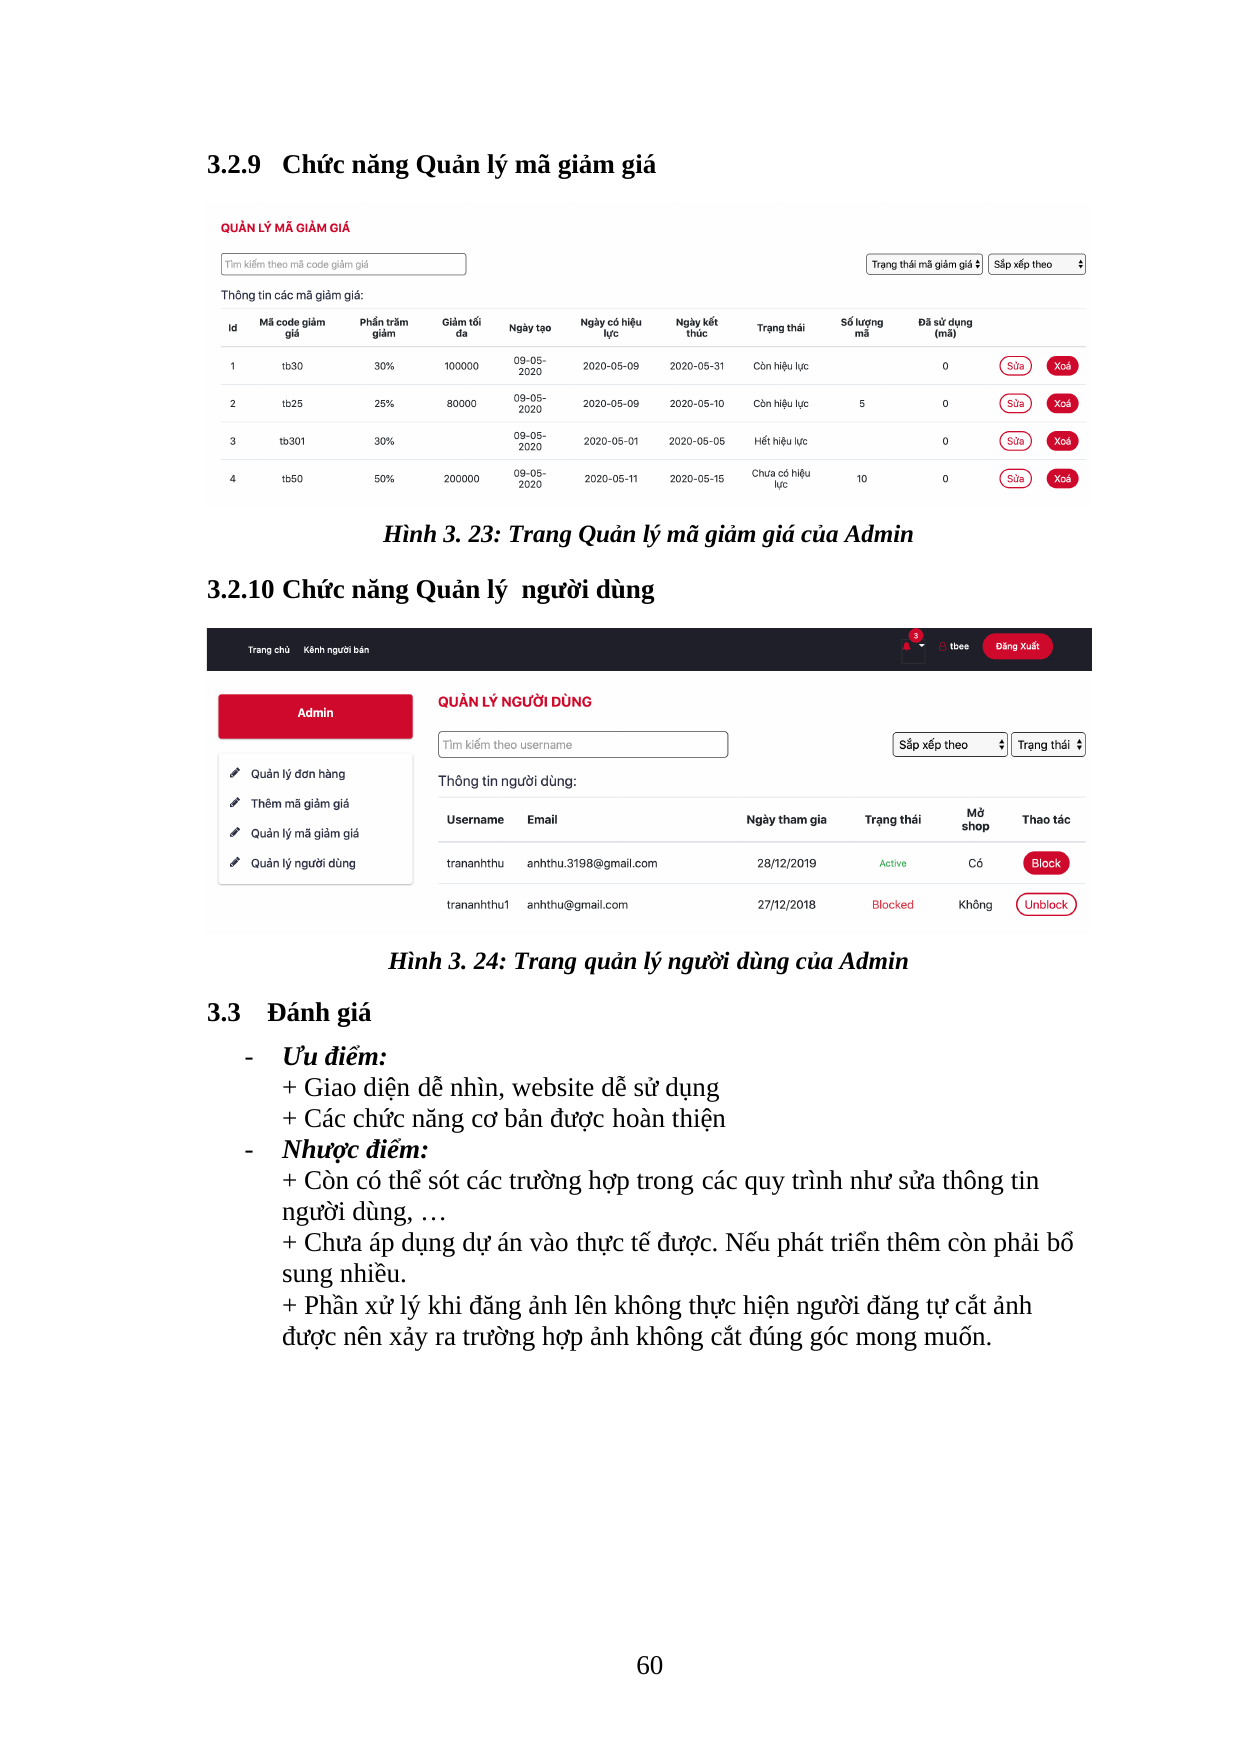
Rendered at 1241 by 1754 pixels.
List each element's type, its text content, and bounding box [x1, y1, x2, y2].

subtitle Chức năng Quản lý người dùng [207, 573, 1092, 604]
text + Giao diện “dễ nhìn, website dễ sử dụng [282, 1071, 1092, 1102]
text + Các chức năng cơ bản được” hoàn thiện [282, 1102, 1092, 1133]
text + Còn có thể sót các trường hợp trong “các quy trình như sửa thông tin người dùng, … [282, 1164, 1092, 1226]
text + Phần xử lý khi đăng ảnh lên không thực hiện người đăng tự cắt ảnh được nên xảy ra trường hợp ảnh không cắt đúng góc mong muốn. [282, 1289, 1092, 1351]
picture [206, 203, 1092, 507]
text Hình 3. 24: Trang “quản lý người” dùng của Admin [207, 946, 1092, 975]
subtitle Chức năng Quản lý mã giảm giá [207, 148, 1092, 179]
list Nhược điểm: [244, 1133, 1087, 1164]
text Hình 3. 23: Trang Quản lý mã giảm giá của Admin [207, 519, 1092, 548]
picture [206, 628, 1092, 934]
subtitle Đánh giá [207, 996, 1092, 1027]
list Ưu điểm: [244, 1039, 1087, 1071]
text + Chưa áp dụng dự án vào” thực tế được. Nếu phát triển thêm còn phải bổ sung nhiều. [282, 1226, 1092, 1289]
